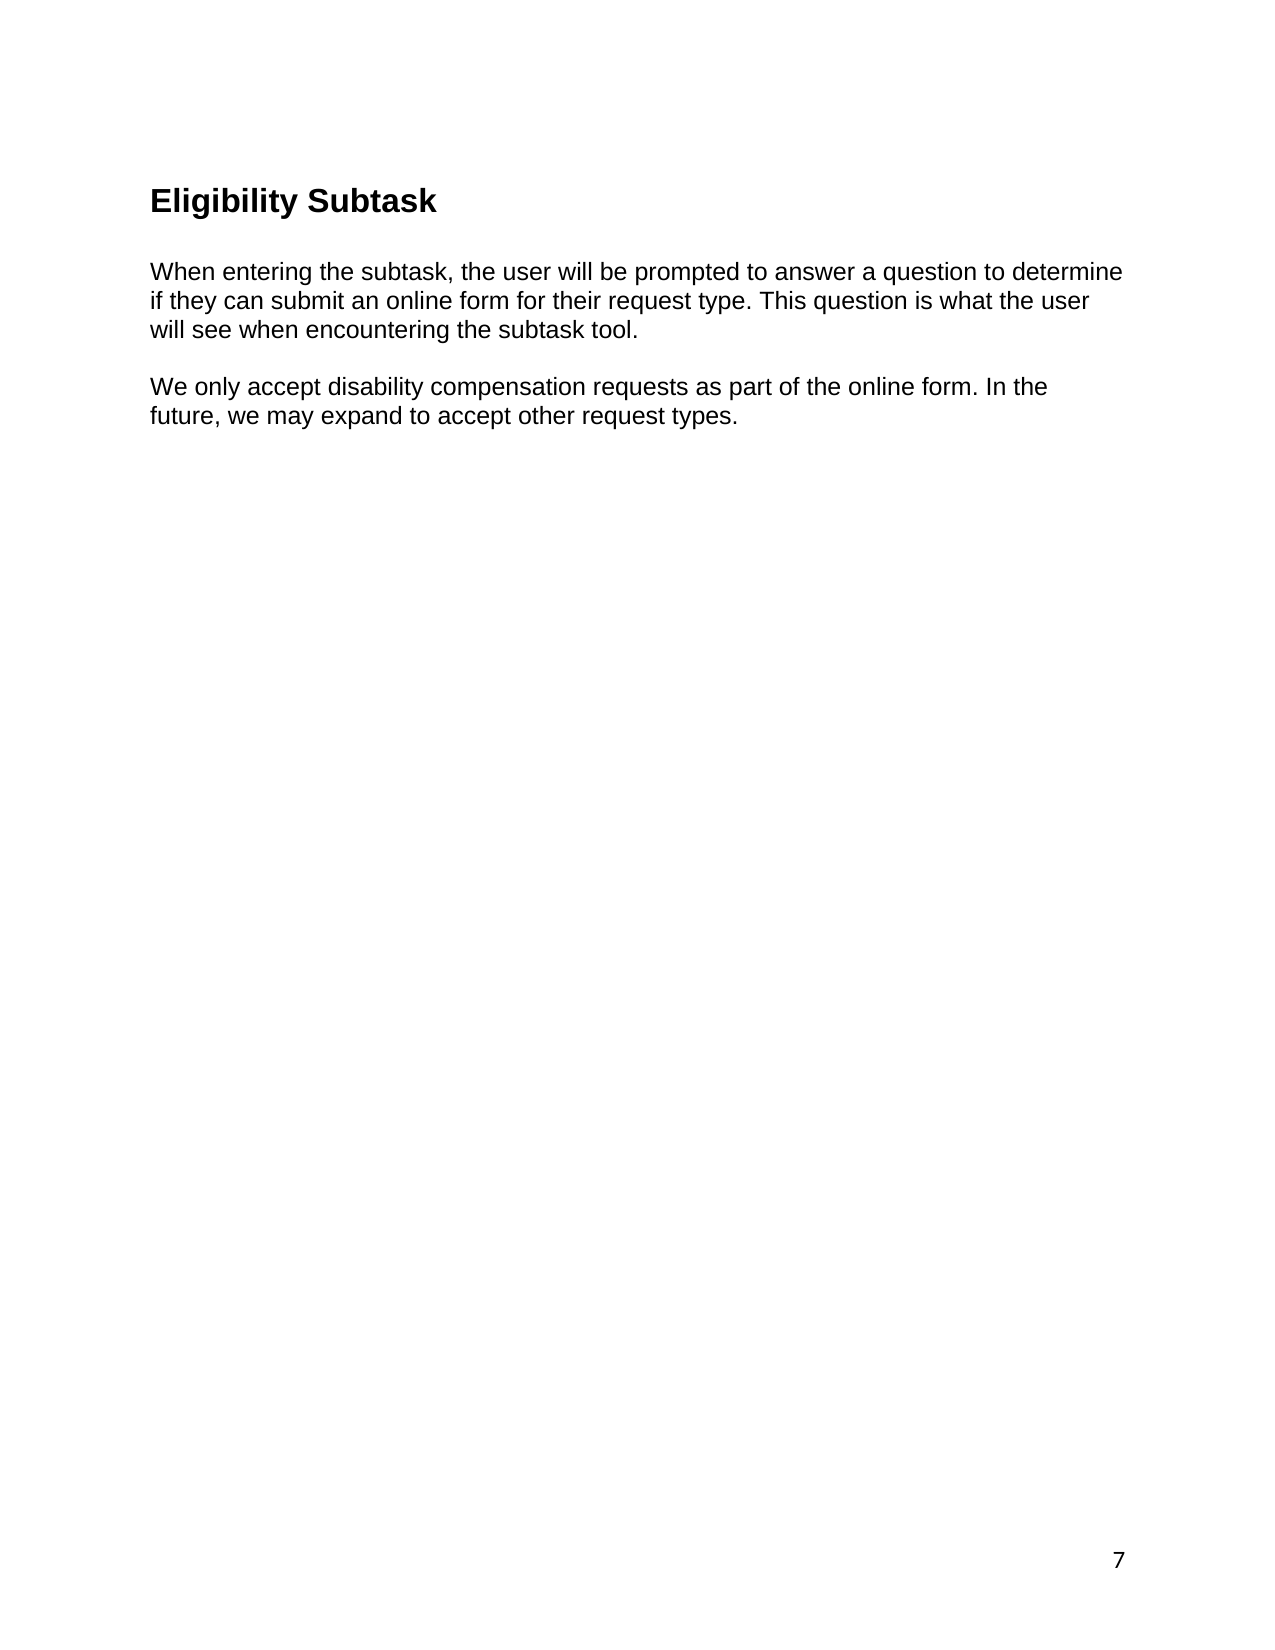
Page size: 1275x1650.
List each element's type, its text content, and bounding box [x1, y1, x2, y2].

text We only accept disability compensation requests as part of the online form. In the future, we may expand to accept other request types. [150, 372, 1125, 429]
text When entering the subtask, the user will be prompted to answer a question to determine if they can submit an online form for their request type. This question is what the user will see when encountering the subtask tool. [150, 257, 1125, 343]
subtitle Eligibility Subtask [150, 182, 1125, 220]
